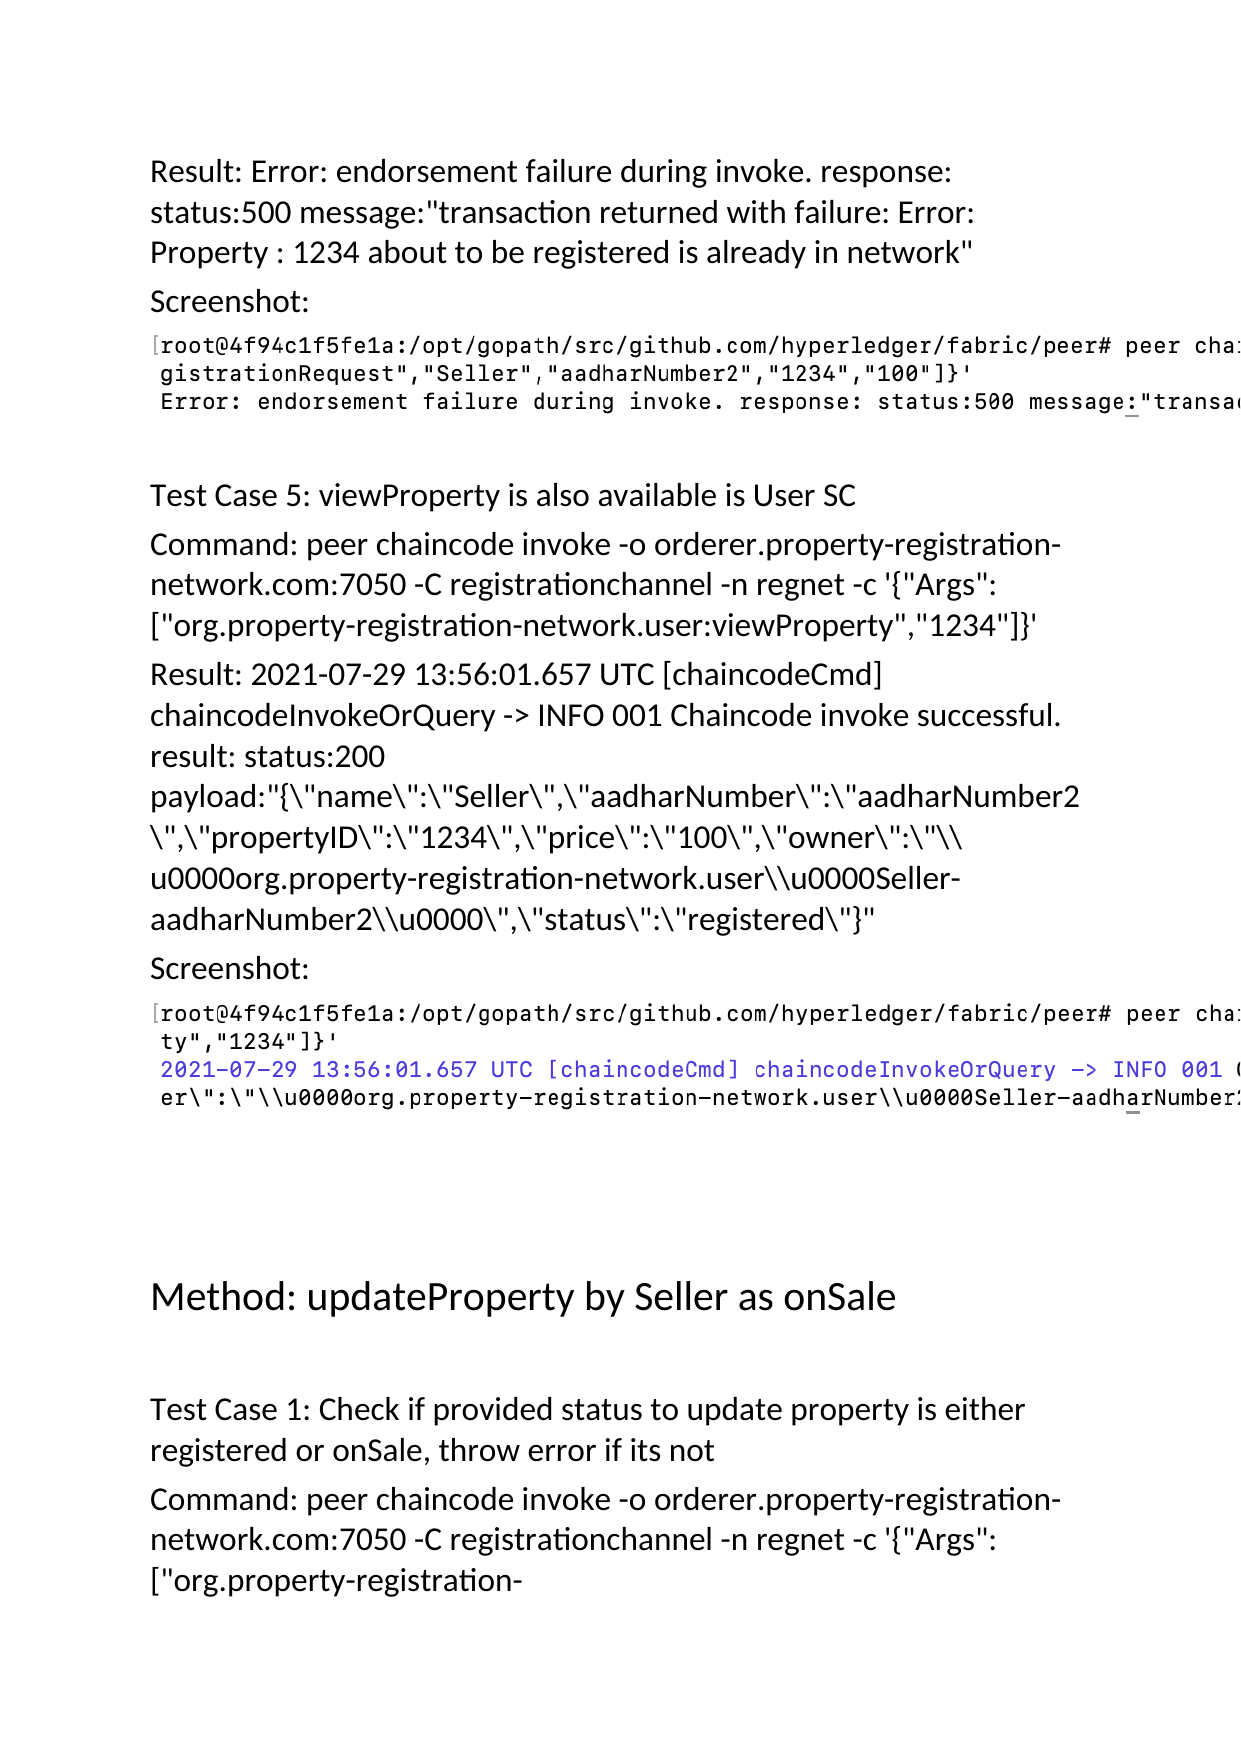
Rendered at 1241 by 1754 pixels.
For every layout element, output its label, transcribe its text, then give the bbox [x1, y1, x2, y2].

text Command: peer chaincode invoke -o orderer.property-registration-network.com:7050 -C registrationchannel -n regnet -c '{"Args":["org.property-registration-network.user:viewProperty","1234"]}' [150, 523, 1090, 645]
text Result: 2021-07-29 13:56:01.657 UTC [chaincodeCmd] chaincodeInvokeOrQuery -> INFO 001 Chaincode invoke successful. result: status:200 payload:"{\"name\":\"Seller\",\"aadharNumber\":\"aadharNumber2\",\"propertyID\":\"1234\",\"price\":\"100\",\"owner\":\"\\u0000org.property-registration-network.user\\u0000Seller-aadharNumber2\\u0000\",\"status\":\"registered\"}" [150, 653, 1090, 938]
text Screenshot: [150, 281, 1090, 321]
picture [150, 329, 1241, 417]
text Result: Error: endorsement failure during invoke. response: status:500 message:"transaction returned with failure: Error: Property : 1234 about to be registered is already in network" [150, 150, 1090, 272]
text Screenshot: [150, 947, 1090, 987]
text Method: updateProperty by Seller as onSale [150, 1269, 1090, 1320]
text Test Case 1: Check if provided status to update property is either registered or onSale, throw error if its not [150, 1388, 1090, 1469]
picture [150, 995, 1241, 1114]
text Test Case 5: viewProperty is also available is User SC [150, 474, 1090, 514]
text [150, 1478, 1090, 1600]
